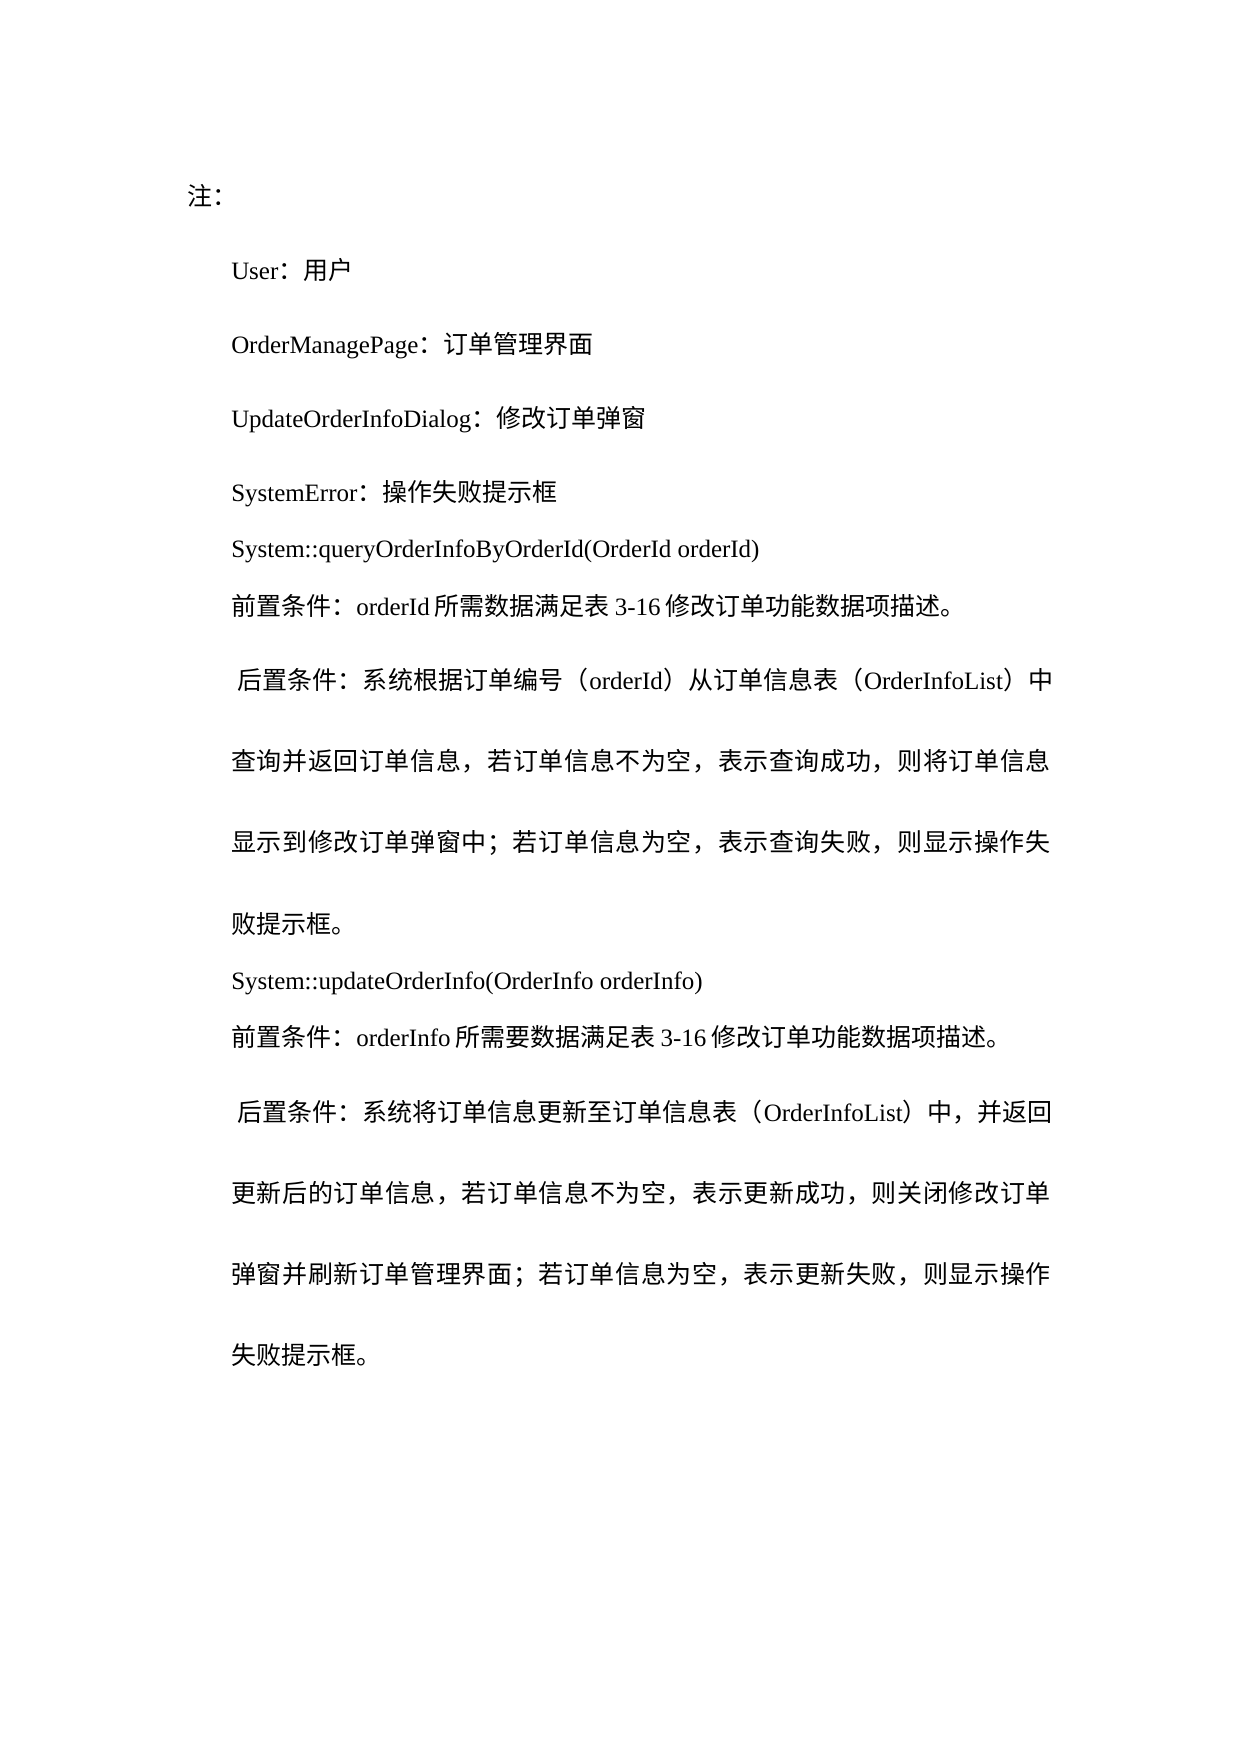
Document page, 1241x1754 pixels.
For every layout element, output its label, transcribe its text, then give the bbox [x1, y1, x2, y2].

text UpdateOrderInfoDialog：修改订单弹窗 [187, 384, 1053, 449]
text OrderManagePage：订单管理界面 [187, 310, 1053, 375]
text System::updateOrderInfo(OrderInfo orderInfo) [231, 964, 1053, 996]
text System::queryOrderInfoByOrderId(OrderId orderId) [231, 532, 1053, 565]
text 注： [187, 162, 1053, 227]
text SystemError：操作失败提示框 [187, 458, 1053, 523]
text 前置条件：orderInfo所需要数据满足表3-16修改订单功能数据项描述。 [231, 1003, 1053, 1068]
text 前置条件：orderId所需数据满足表3-16修改订单功能数据项描述。 [231, 572, 1053, 637]
text 后置条件：系统将订单信息更新至订单信息表（OrderInfoList）中，并返回更新后的订单信息，若订单信息不为空，表示更新成功，则关闭修改订单弹窗并刷新订单管理界面；若订单信息为空，表示更新失败，则显示操作失败提示框。 [231, 1078, 1053, 1386]
text User：用户 [187, 236, 1053, 301]
text 后置条件：系统根据订单编号（orderId）从订单信息表（OrderInfoList）中查询并返回订单信息，若订单信息不为空，表示查询成功，则将订单信息显示到修改订单弹窗中；若订单信息为空，表示查询失败，则显示操作失败提示框。 [231, 646, 1053, 955]
